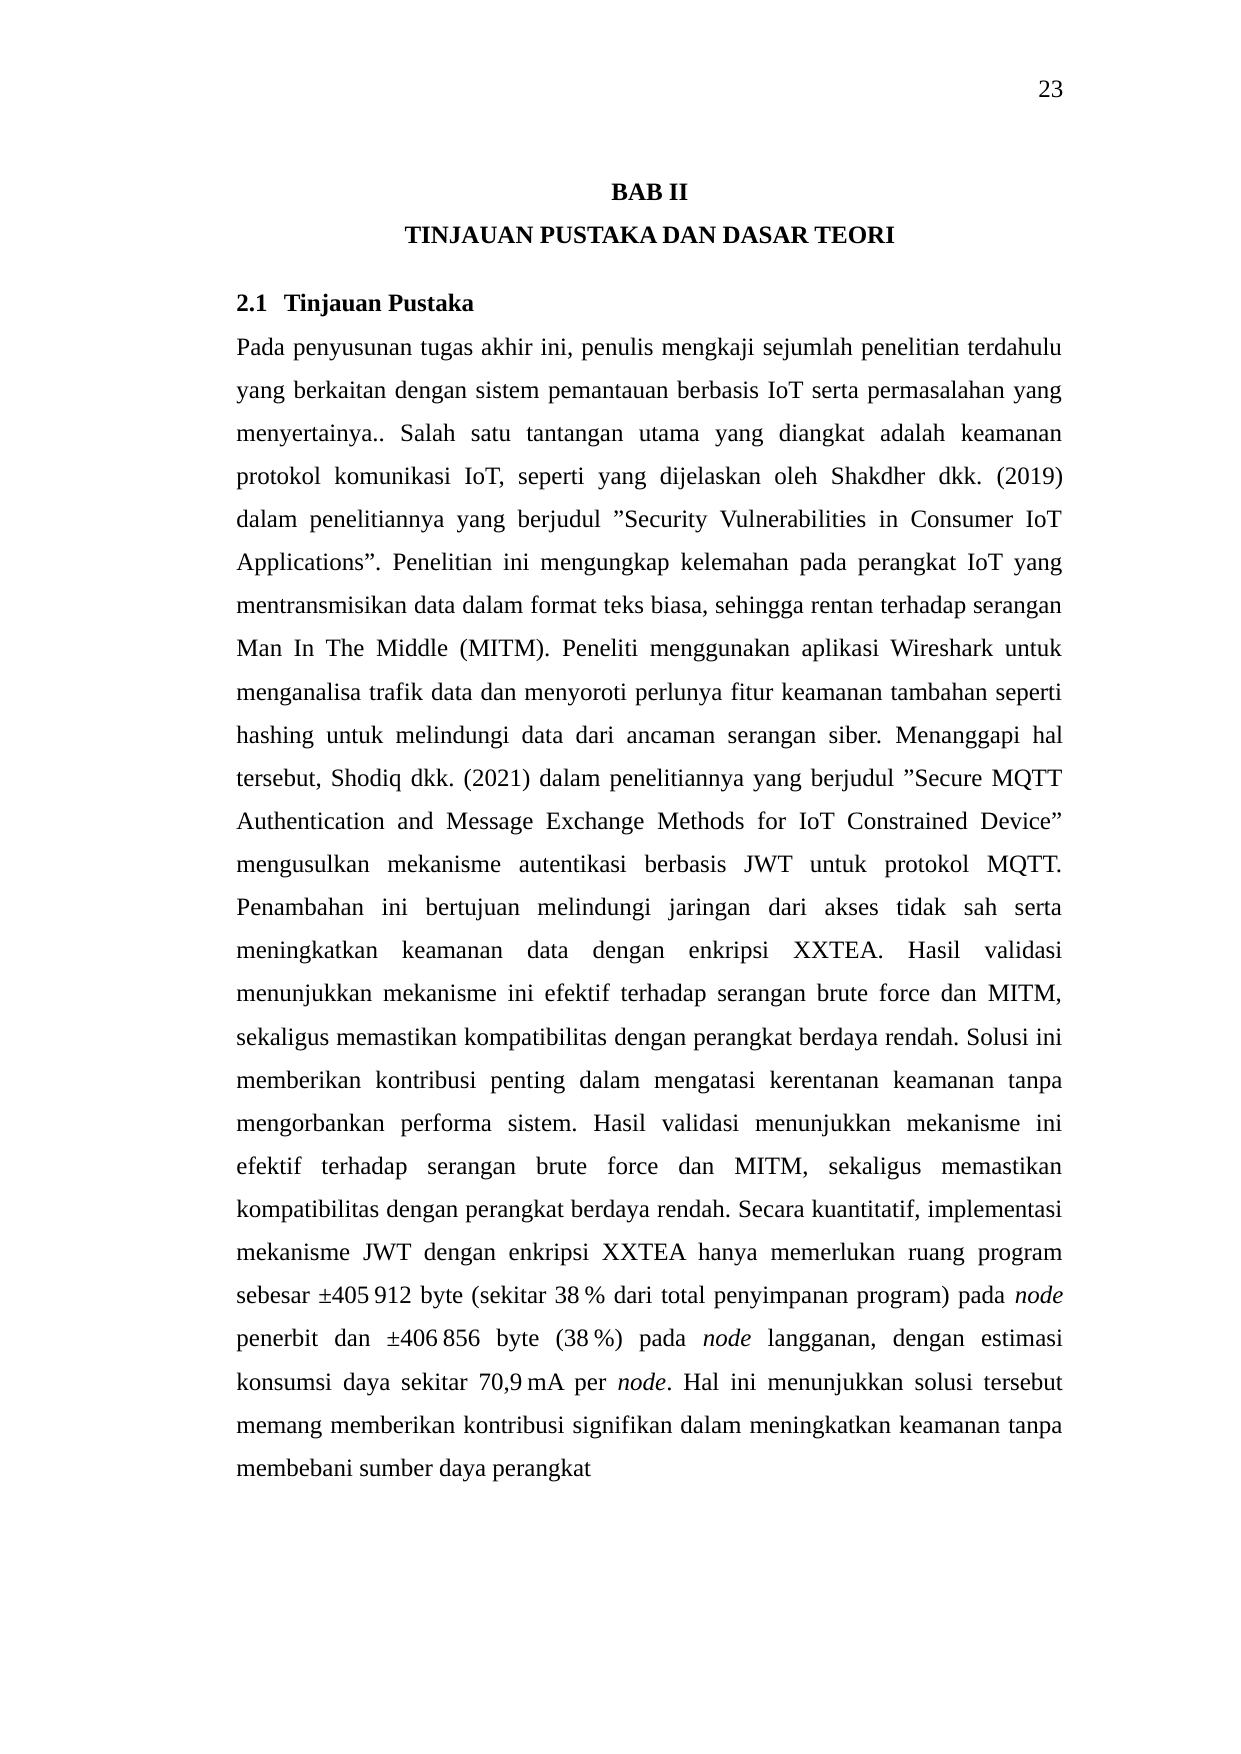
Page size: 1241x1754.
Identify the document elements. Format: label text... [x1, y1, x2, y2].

text TINJAUAN PUSTAKA DAN DASAR TEORI [236, 220, 1063, 249]
text Pada penyusunan tugas akhir ini, penulis mengkaji sejumlah penelitian terdahulu yang berkaitan dengan sistem pemantauan berbasis IoT serta permasalahan yang menyertainya.. Salah satu tantangan utama yang diangkat adalah keamanan protokol komunikasi IoT, seperti yang dijelaskan oleh Shakdher dkk. (2019) dalam penelitiannya yang berjudul ”Security Vulnerabilities in Consumer IoT Applications”. Penelitian ini mengungkap kelemahan pada perangkat IoT yang mentransmisikan data dalam format teks biasa, sehingga rentan terhadap serangan Man In The Middle (MITM). Peneliti menggunakan aplikasi Wireshark untuk menganalisa trafik data dan menyoroti perlunya fitur keamanan tambahan seperti hashing untuk melindungi data dari ancaman serangan siber. Menanggapi hal tersebut, Shodiq dkk. (2021) dalam penelitiannya yang berjudul ”Secure MQTT Authentication and Message Exchange Methods for IoT Constrained Device” mengusulkan mekanisme autentikasi berbasis JWT untuk protokol MQTT. Penambahan ini bertujuan melindungi jaringan dari akses tidak sah serta meningkatkan keamanan data dengan enkripsi XXTEA. Hasil validasi menunjukkan mekanisme ini efektif terhadap serangan brute force dan MITM, sekaligus memastikan kompatibilitas dengan perangkat berdaya rendah. Solusi ini memberikan kontribusi penting dalam mengatasi kerentanan keamanan tanpa mengorbankan performa sistem. Hasil validasi menunjukkan mekanisme ini efektif terhadap serangan brute force dan MITM, sekaligus memastikan kompatibilitas dengan perangkat berdaya rendah. Secara kuantitatif, implementasi mekanisme JWT dengan enkripsi XXTEA hanya memerlukan ruang program sebesar ±405 912 byte (sekitar 38 % dari total penyimpanan program) pada node penerbit dan ±406 856 byte (38 %) pada node langganan, dengan estimasi konsumsi daya sekitar 70,9 mA per node. Hal ini menunjukkan solusi tersebut memang memberikan kontribusi signifikan dalam meningkatkan keamanan tanpa membebani sumber daya perangkat [236, 332, 1063, 1482]
text BAB II [236, 177, 1063, 206]
text Tinjauan Pustaka [236, 288, 1063, 317]
